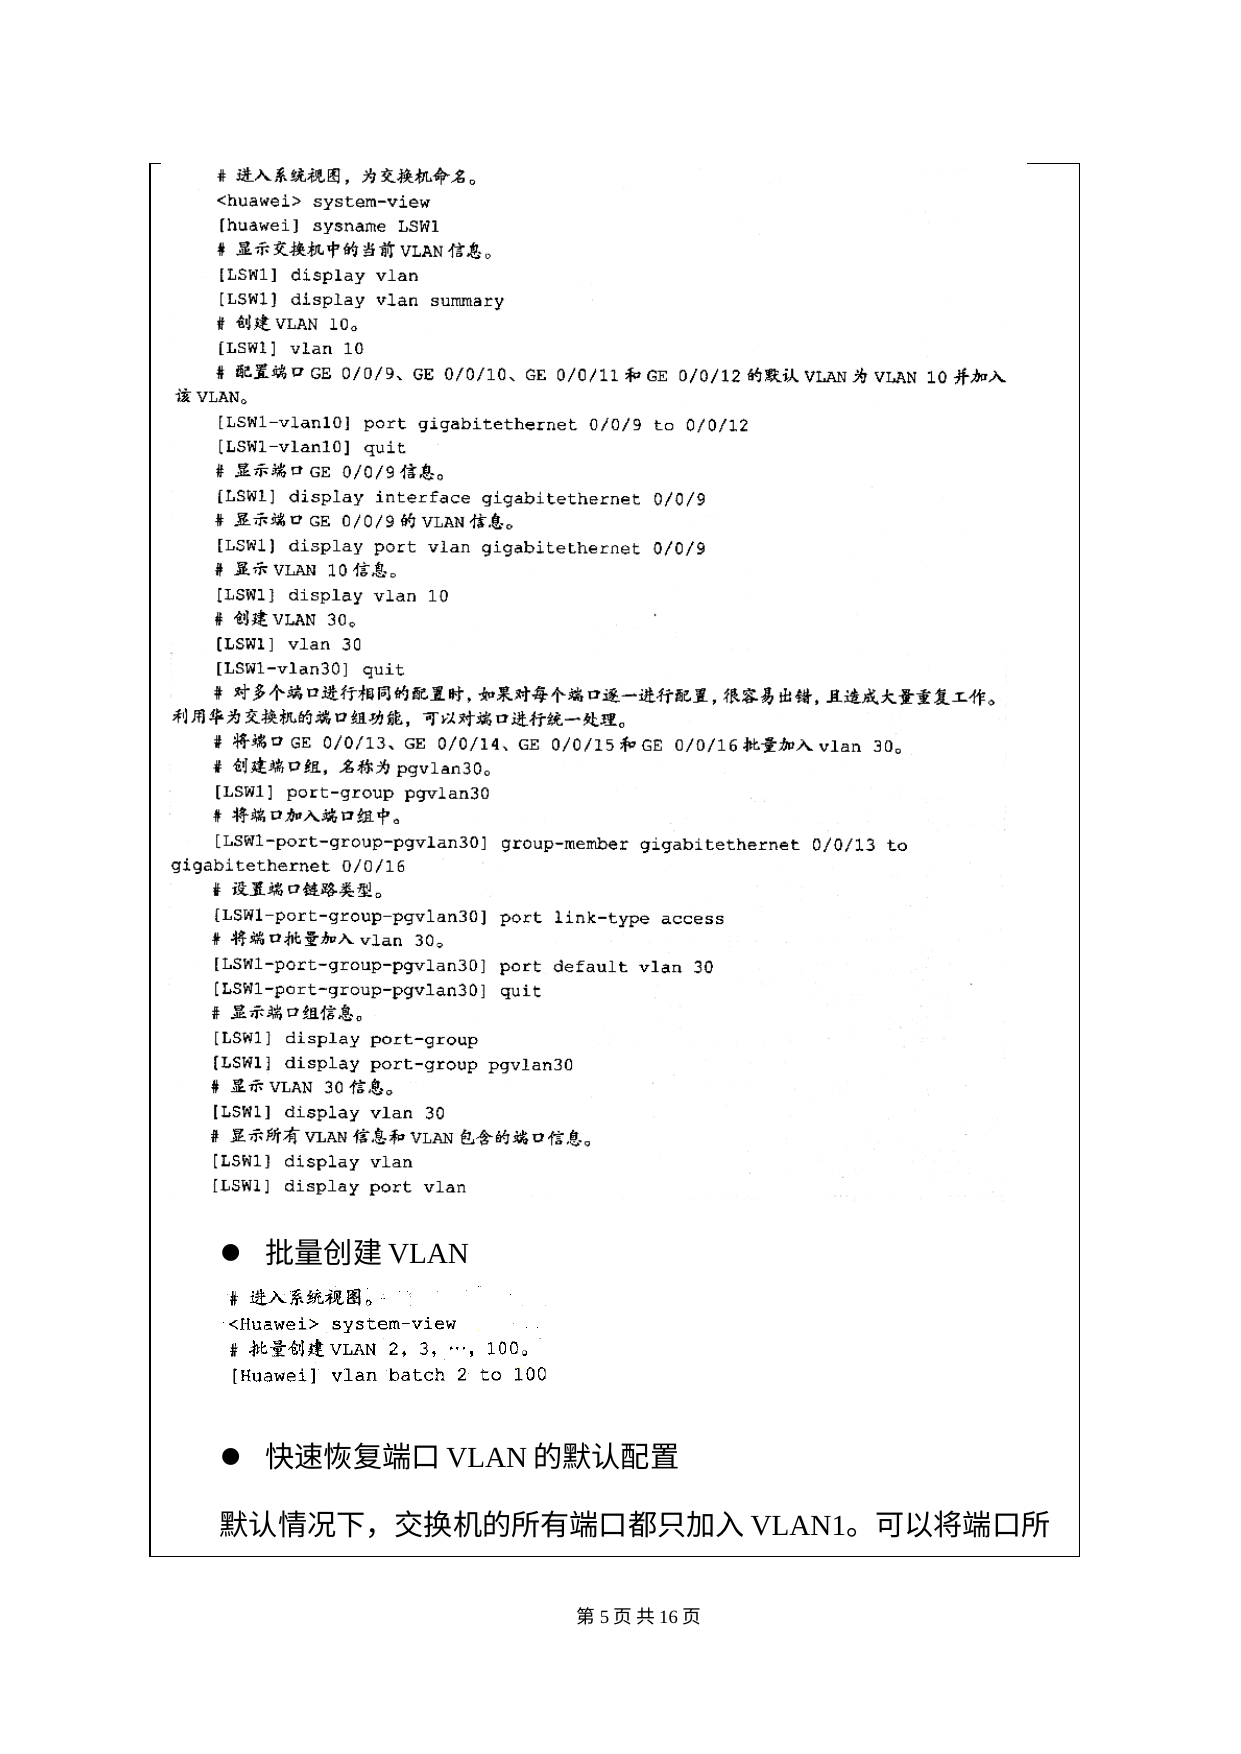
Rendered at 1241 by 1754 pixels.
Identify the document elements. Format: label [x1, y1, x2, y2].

picture [161, 163, 1027, 1205]
picture [219, 1284, 551, 1384]
table_cell [151, 164, 1079, 1556]
